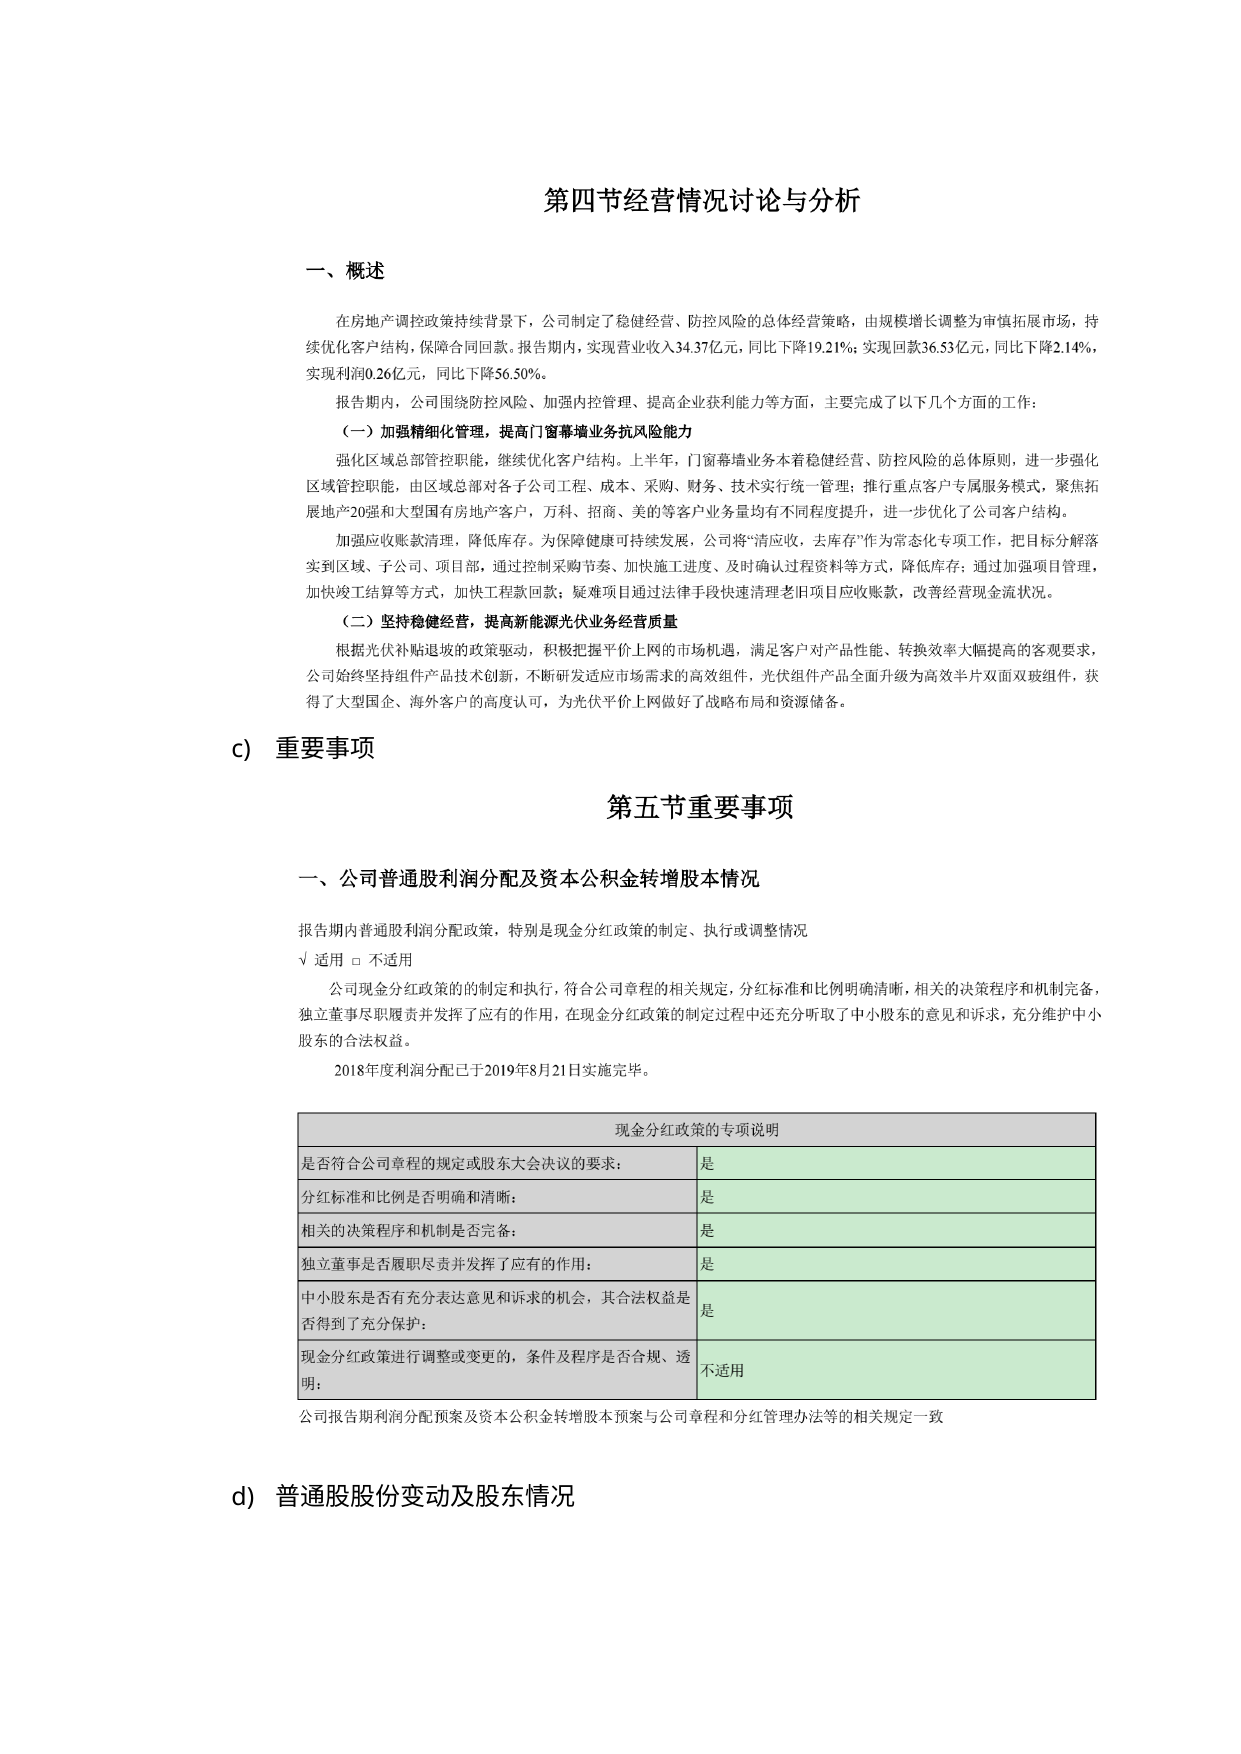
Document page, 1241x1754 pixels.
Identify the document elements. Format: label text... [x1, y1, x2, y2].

list 重要事项 [231, 714, 1053, 779]
picture [275, 779, 1141, 1434]
picture [275, 162, 1141, 714]
list 普通股股份变动及股东情况 [231, 1462, 1053, 1527]
